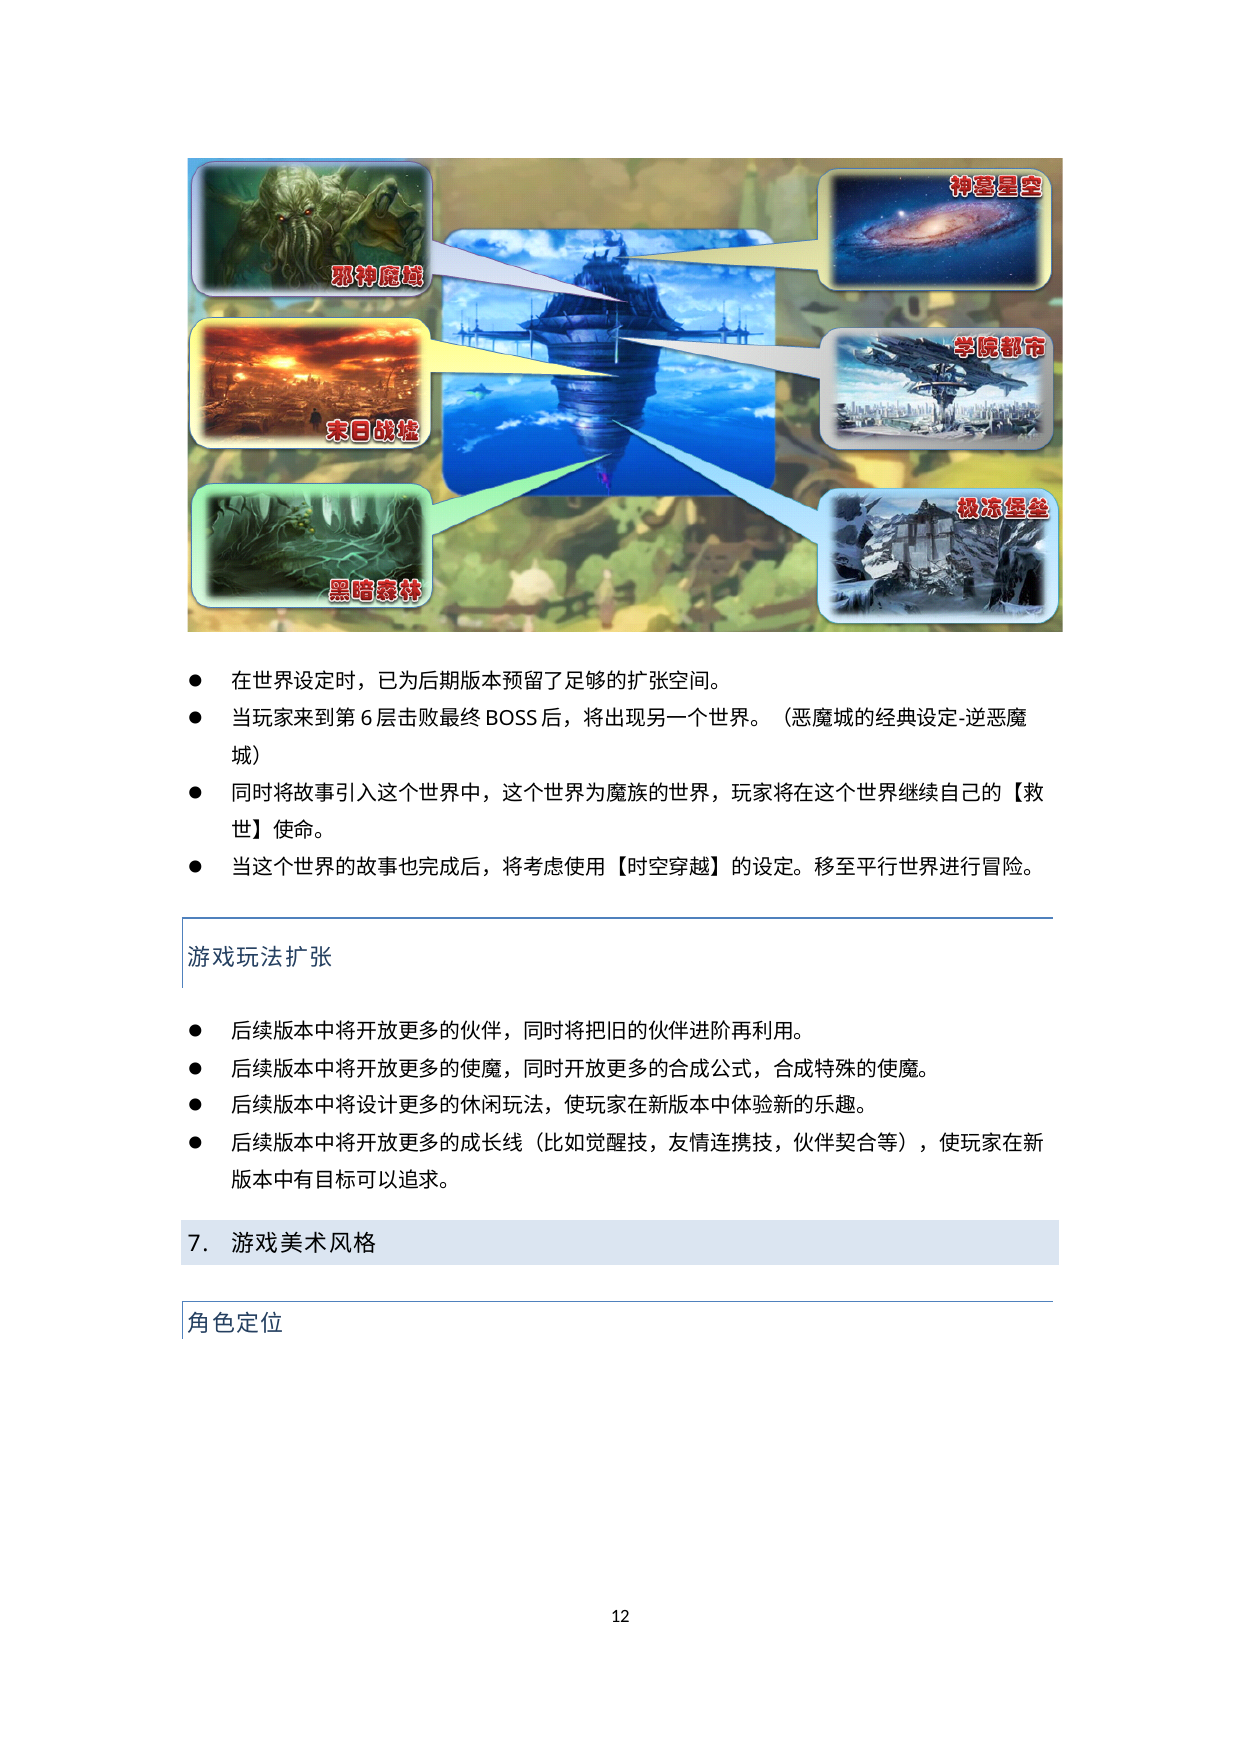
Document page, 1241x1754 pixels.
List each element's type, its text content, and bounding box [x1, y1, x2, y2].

list 后续版本中将开放更多的使魔，同时开放更多的合成公式，合成特殊的使魔。 [187, 1051, 1053, 1083]
subtitle 游戏美术风格 [188, 1226, 1053, 1258]
list 后续版本中将开放更多的成长线（比如觉醒技，友情连携技，伙伴契合等），使玩家在新版本中有目标可以追求。 [187, 1124, 1053, 1194]
subtitle 角色定位 [183, 1302, 1053, 1339]
picture [187, 158, 1063, 632]
subtitle 游戏玩法扩张 [183, 919, 1053, 988]
list 在世界设定时，已为后期版本预留了足够的扩张空间。 [187, 663, 1053, 696]
list 后续版本中将设计更多的休闲玩法，使玩家在新版本中体验新的乐趣。 [187, 1088, 1053, 1120]
list 同时将故事引入这个世界中，这个世界为魔族的世界，玩家将在这个世界继续自己的【救世】使命。 [187, 775, 1053, 844]
list 当玩家来到第6层击败最终BOSS后，将出现另一个世界。（恶魔城的经典设定-逆恶魔城） [187, 700, 1053, 770]
list 后续版本中将开放更多的伙伴，同时将把旧的伙伴进阶再利用。 [187, 1014, 1053, 1046]
list 当这个世界的故事也完成后，将考虑使用【时空穿越】的设定。移至平行世界进行冒险。 [187, 849, 1053, 881]
